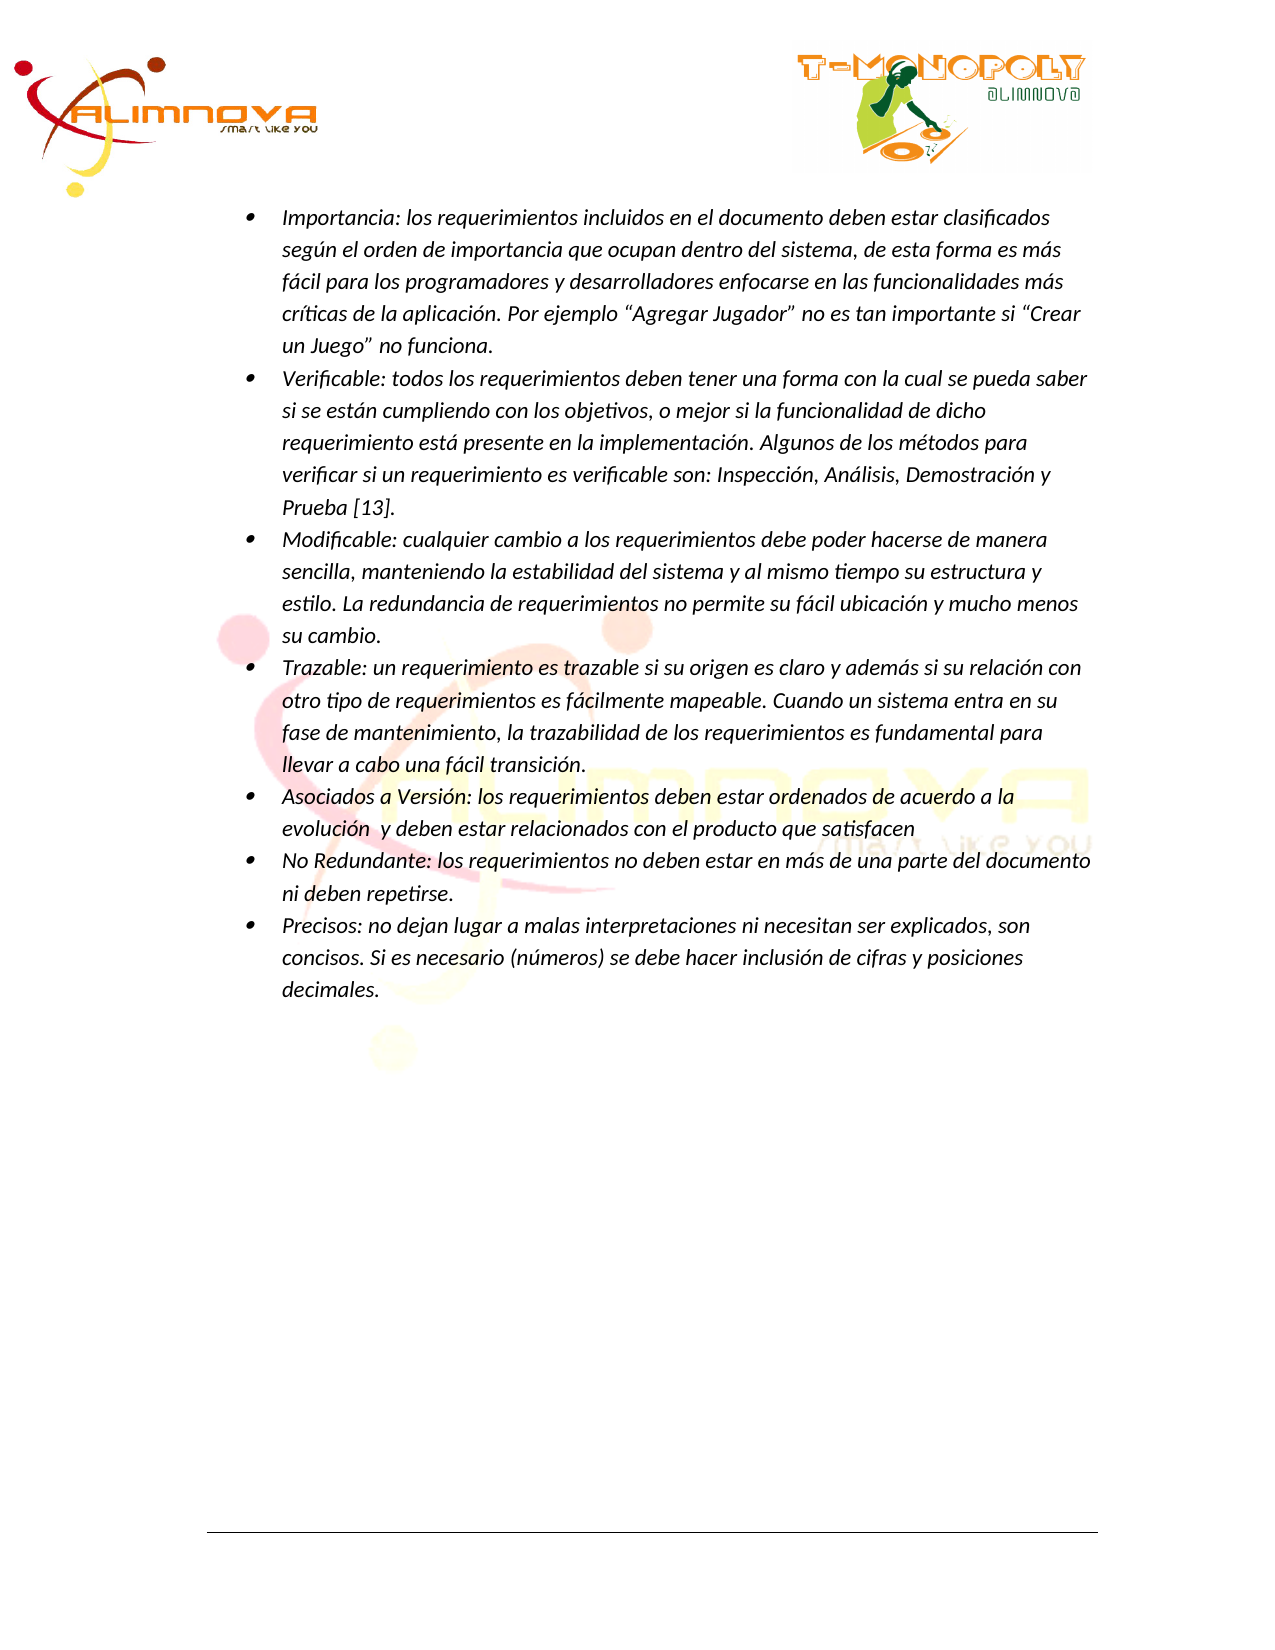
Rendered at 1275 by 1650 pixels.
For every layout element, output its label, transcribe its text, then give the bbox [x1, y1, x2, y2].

picture [10, 55, 319, 199]
list Verificable: todos los requerimientos deben tener una forma con la cual se pueda saber si se están cumpliendo con los objetivos, o mejor si la funcionalidad de dicho requerimiento está presente en la implementación. Algunos de los métodos para verificar si un requerimiento es verificable son: Inspección, Análisis, Demostración y Prueba [13]. [244, 364, 1098, 521]
list Importancia: los requerimientos incluidos en el documento deben estar clasificados según el orden de importancia que ocupan dentro del sistema, de esta forma es más fácil para los programadores y desarrolladores enfocarse en las funcionalidades más críticas de la aplicación. Por ejemplo “Agregar Jugador” no es tan importante si “Crear un Juego” no funciona. [244, 177, 1098, 360]
list Precisos: no dejan lugar a malas interpretaciones ni necesitan ser explicados, son concisos. Si es necesario (números) se debe hacer inclusión de cifras y posiciones decimales. [244, 911, 1098, 1003]
list Asociados a Versión: los requerimientos deben estar ordenados de acuerdo a la evolución y deben estar relacionados con el producto que satisfacen [244, 782, 1098, 842]
list No Redundante: los requerimientos no deben estar en más de una parte del documento ni deben repetirse. [244, 847, 1098, 907]
picture [792, 40, 1093, 173]
list Modificable: cualquier cambio a los requerimientos debe poder hacerse de manera sencilla, manteniendo la estabilidad del sistema y al mismo tiempo su estructura y estilo. La redundancia de requerimientos no permite su fácil ubicación y mucho menos su cambio. [244, 525, 1098, 649]
list Trazable: un requerimiento es trazable si su origen es claro y además si su relación con otro tipo de requerimientos es fácilmente mapeable. Cuando un sistema entra en su fase de mantenimiento, la trazabilidad de los requerimientos es fundamental para llevar a cabo una fácil transición. [244, 653, 1098, 778]
